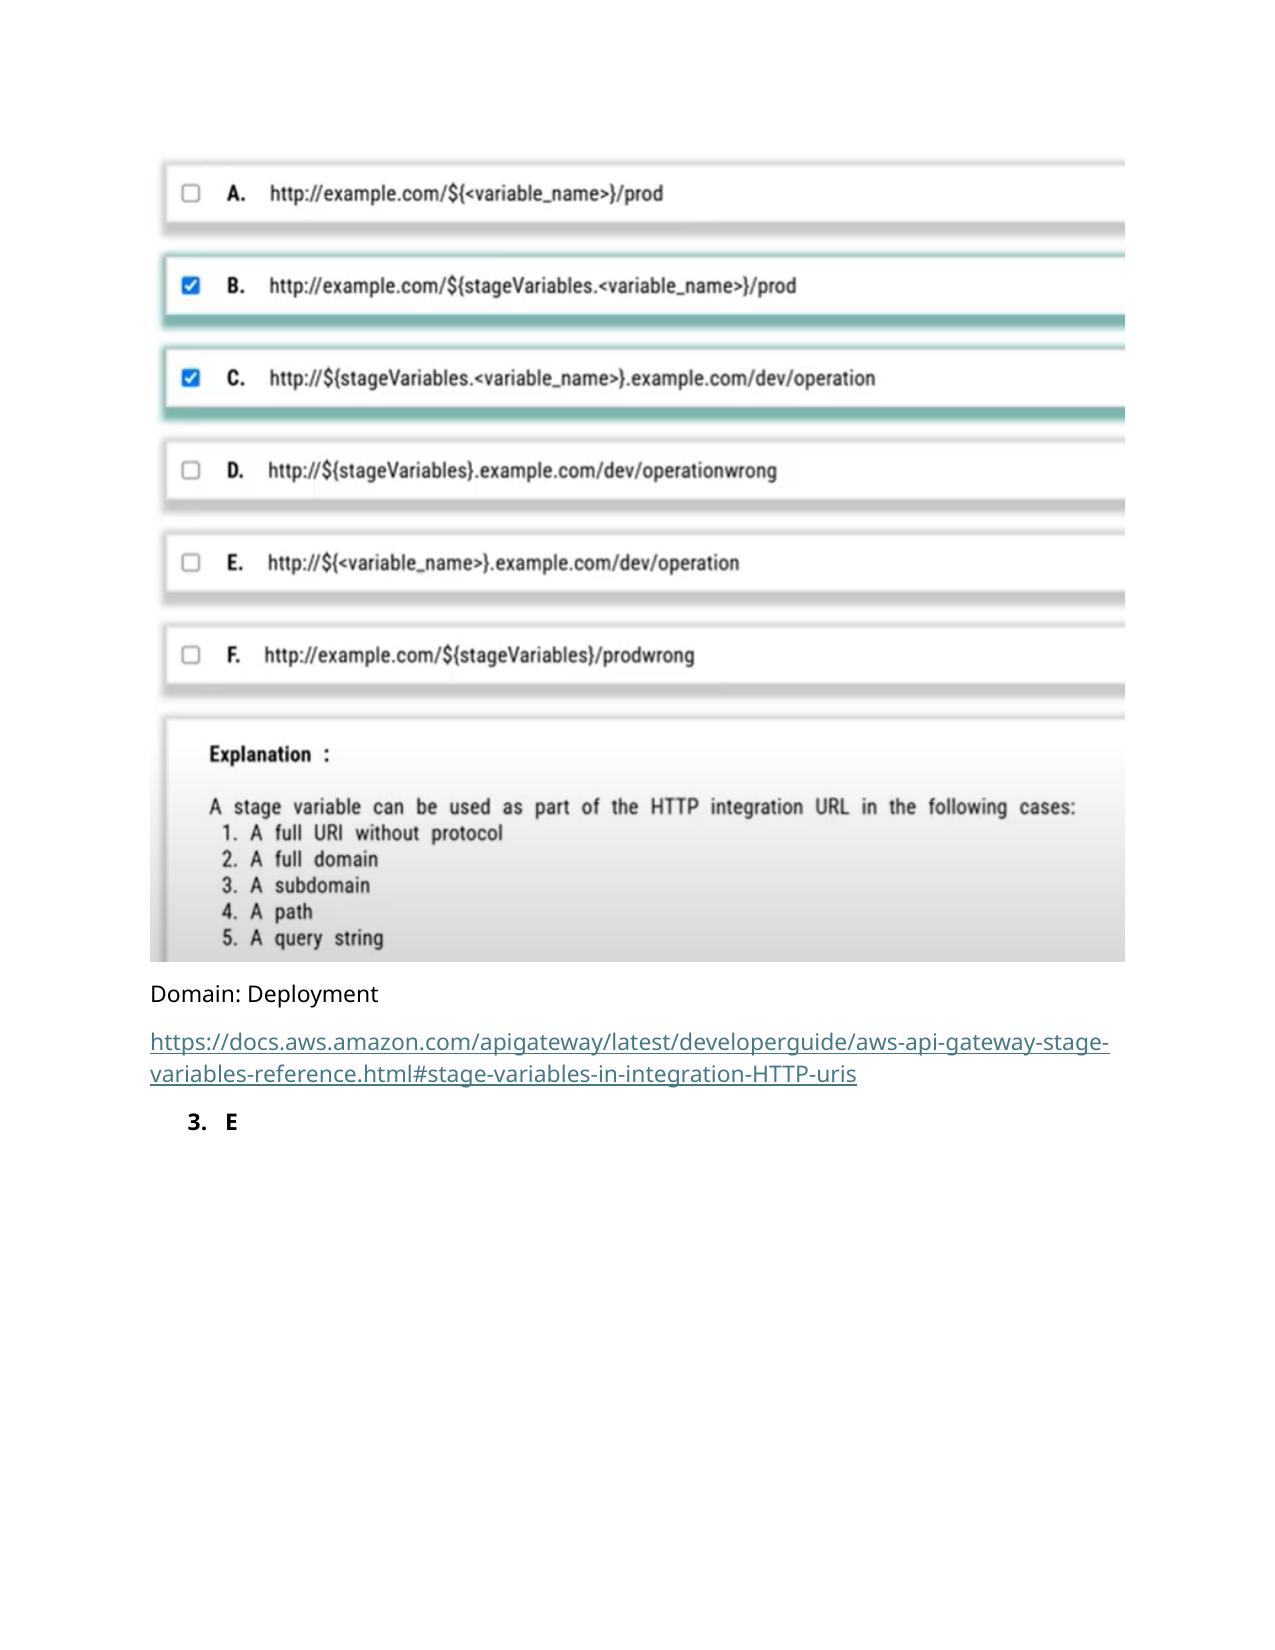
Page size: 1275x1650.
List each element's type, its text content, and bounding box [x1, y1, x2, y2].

text https://docs.aws.amazon.com/apigateway/latest/developerguide/aws-api-gateway-stage-variables-reference.html#stage-variables-in-integration-HTTP-uris [150, 1026, 1125, 1089]
picture [150, 150, 1125, 962]
text Domain: Deployment [150, 978, 1125, 1009]
list E [187, 1105, 1125, 1137]
